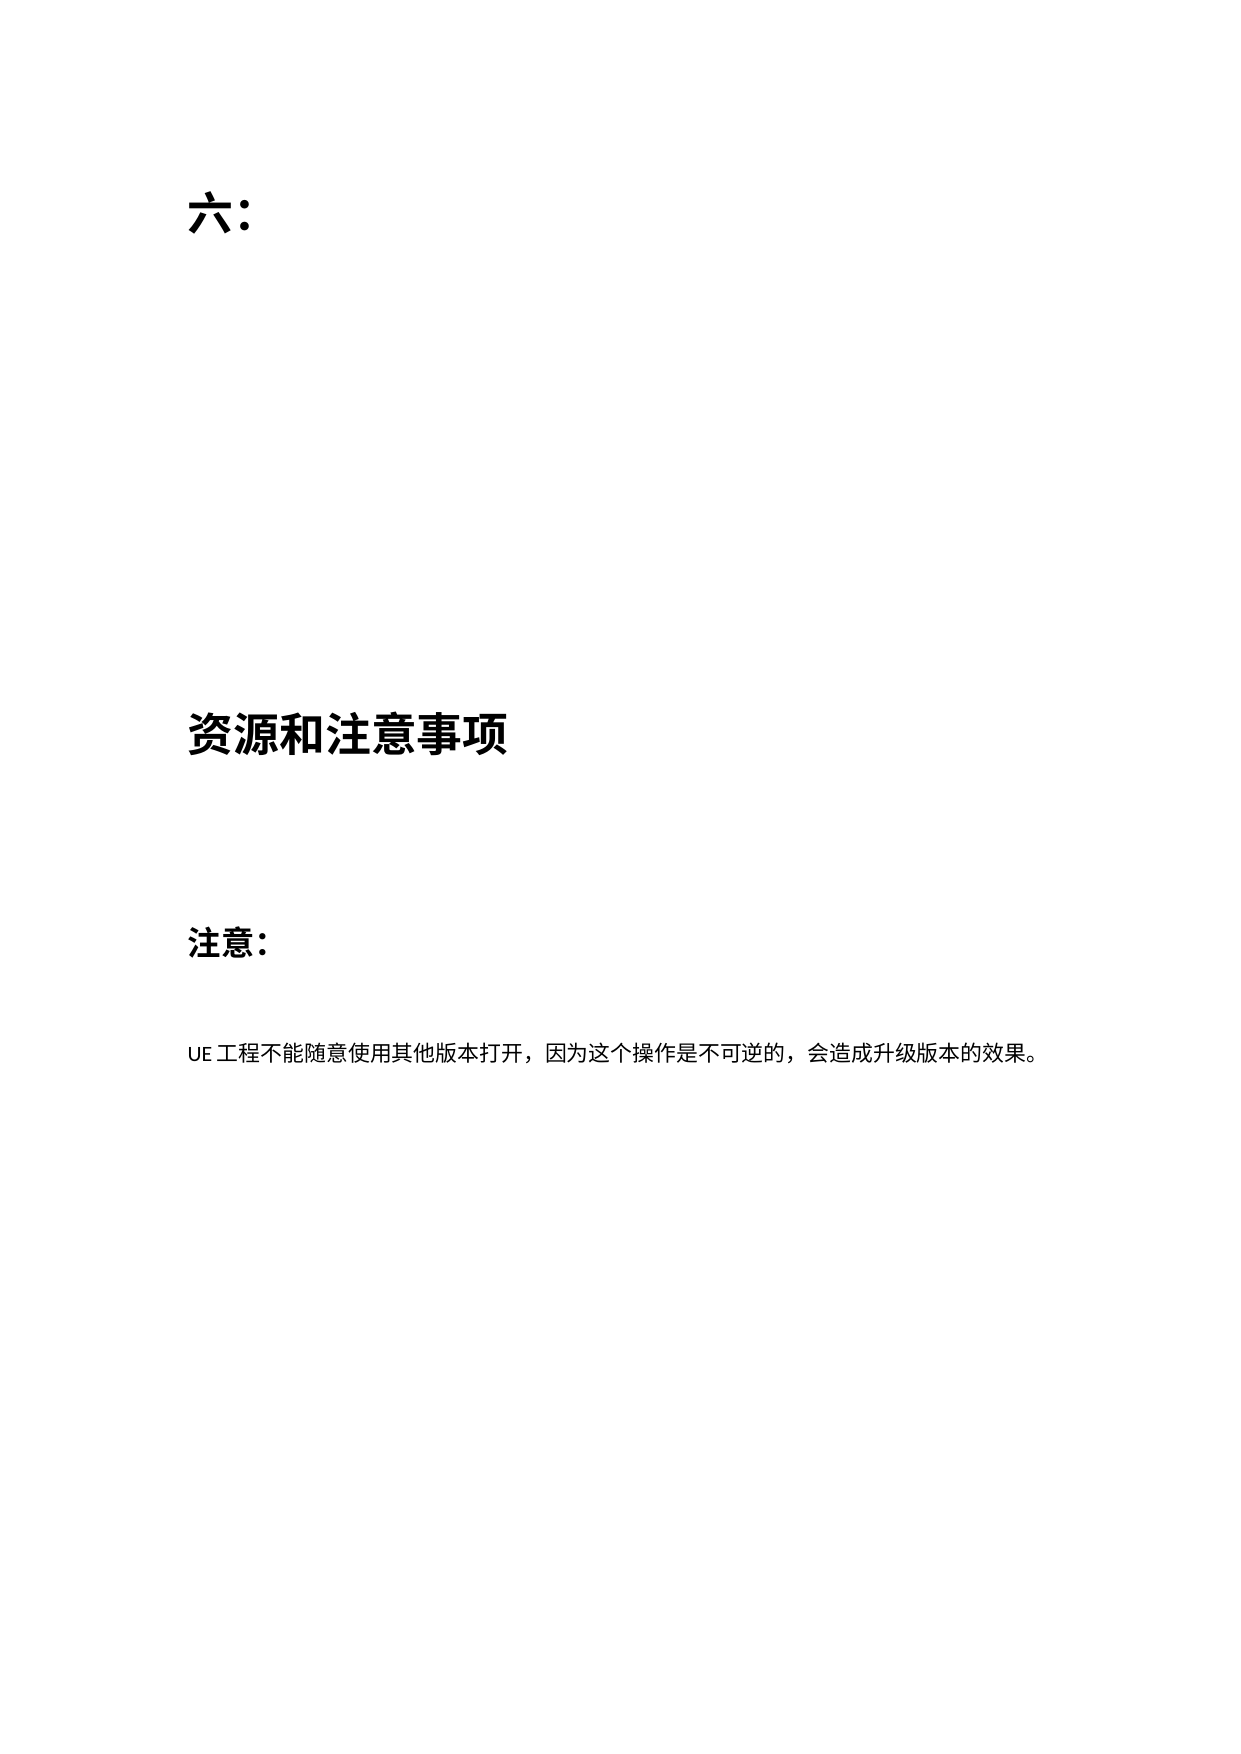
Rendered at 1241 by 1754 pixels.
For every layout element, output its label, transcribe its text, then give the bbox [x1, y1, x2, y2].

subtitle 六： [187, 162, 1053, 259]
subtitle 资源和注意事项 [187, 683, 1053, 780]
text UE工程不能随意使用其他版本打开，因为这个操作是不可逆的，会造成升级版本的效果。 [187, 1035, 1053, 1068]
subtitle 注意： [187, 908, 1053, 973]
